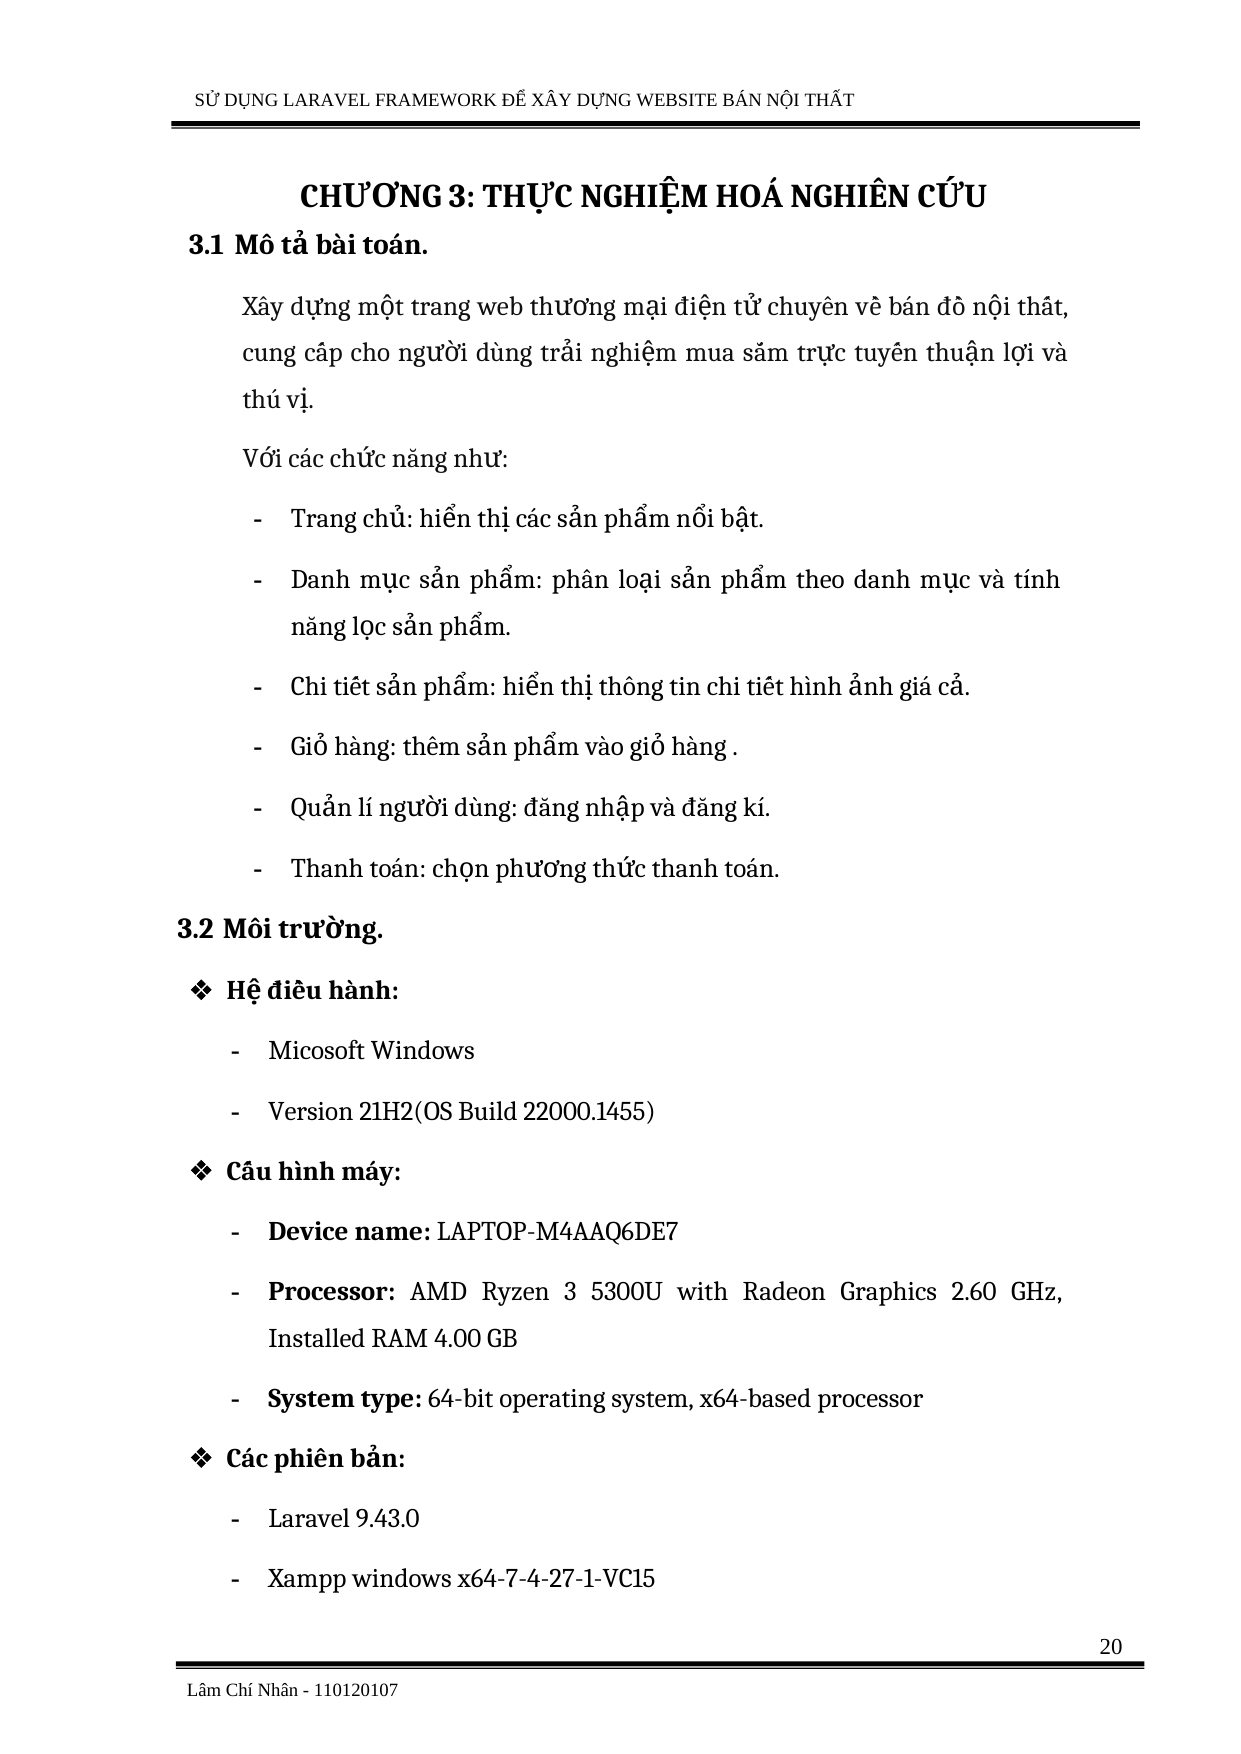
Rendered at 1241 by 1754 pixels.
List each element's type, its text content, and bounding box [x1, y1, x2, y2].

list Giỏ hàng: thêm sản phẩm vào giỏ hàng . [253, 731, 1062, 763]
list Processor: AMD Ryzen 3 5300U with Radeon Graphics 2.60 GHz, Installed RAM 4.00 GB [231, 1275, 1062, 1354]
text Với các chức năng như: [242, 443, 1069, 474]
list Các phiên bản: [189, 1443, 1122, 1474]
subtitle Mô tả bài toán. [189, 228, 1123, 262]
list Cấu hình máy: [189, 1156, 1122, 1187]
subtitle CHƯƠNG 3: THỰC NGHIỆM HOÁ NGHIÊN CỨU [165, 177, 1122, 216]
list Device name: LAPTOP-M4AAQ6DE7 [231, 1215, 1062, 1247]
list Xampp windows x64-7-4-27-1-VC15 [231, 1563, 1122, 1595]
list Thanh toán: chọn phương thức thanh toán. [253, 852, 1062, 884]
list Danh mục sản phẩm: phân loại sản phẩm theo danh mục và tính năng lọc sản phẩm. [253, 563, 1062, 642]
list Trang chủ: hiển thị các sản phẩm nổi bật. [253, 502, 1062, 534]
list Micosoft Windows [231, 1034, 1122, 1066]
list Laravel 9.43.0 [231, 1502, 1122, 1534]
subtitle Môi trường. [177, 912, 1123, 946]
list System type: 64-bit operating system, x64-based processor [231, 1382, 1062, 1414]
text Xây dựng một trang web thương mại điện tử chuyên về bán đồ nội thất, cung cấp cho người dùng trải nghiệm mua sắm trực tuyến thuận lợi và thú vị. [242, 291, 1069, 415]
list Hệ điều hành: [189, 975, 1122, 1006]
list Version 21H2(OS Build 22000.1455) [231, 1095, 1122, 1127]
list Chi tiết sản phẩm: hiển thị thông tin chi tiết hình ảnh giá cả. [253, 670, 1062, 702]
list Quản lí người dùng: đăng nhập và đăng kí. [253, 791, 1062, 823]
